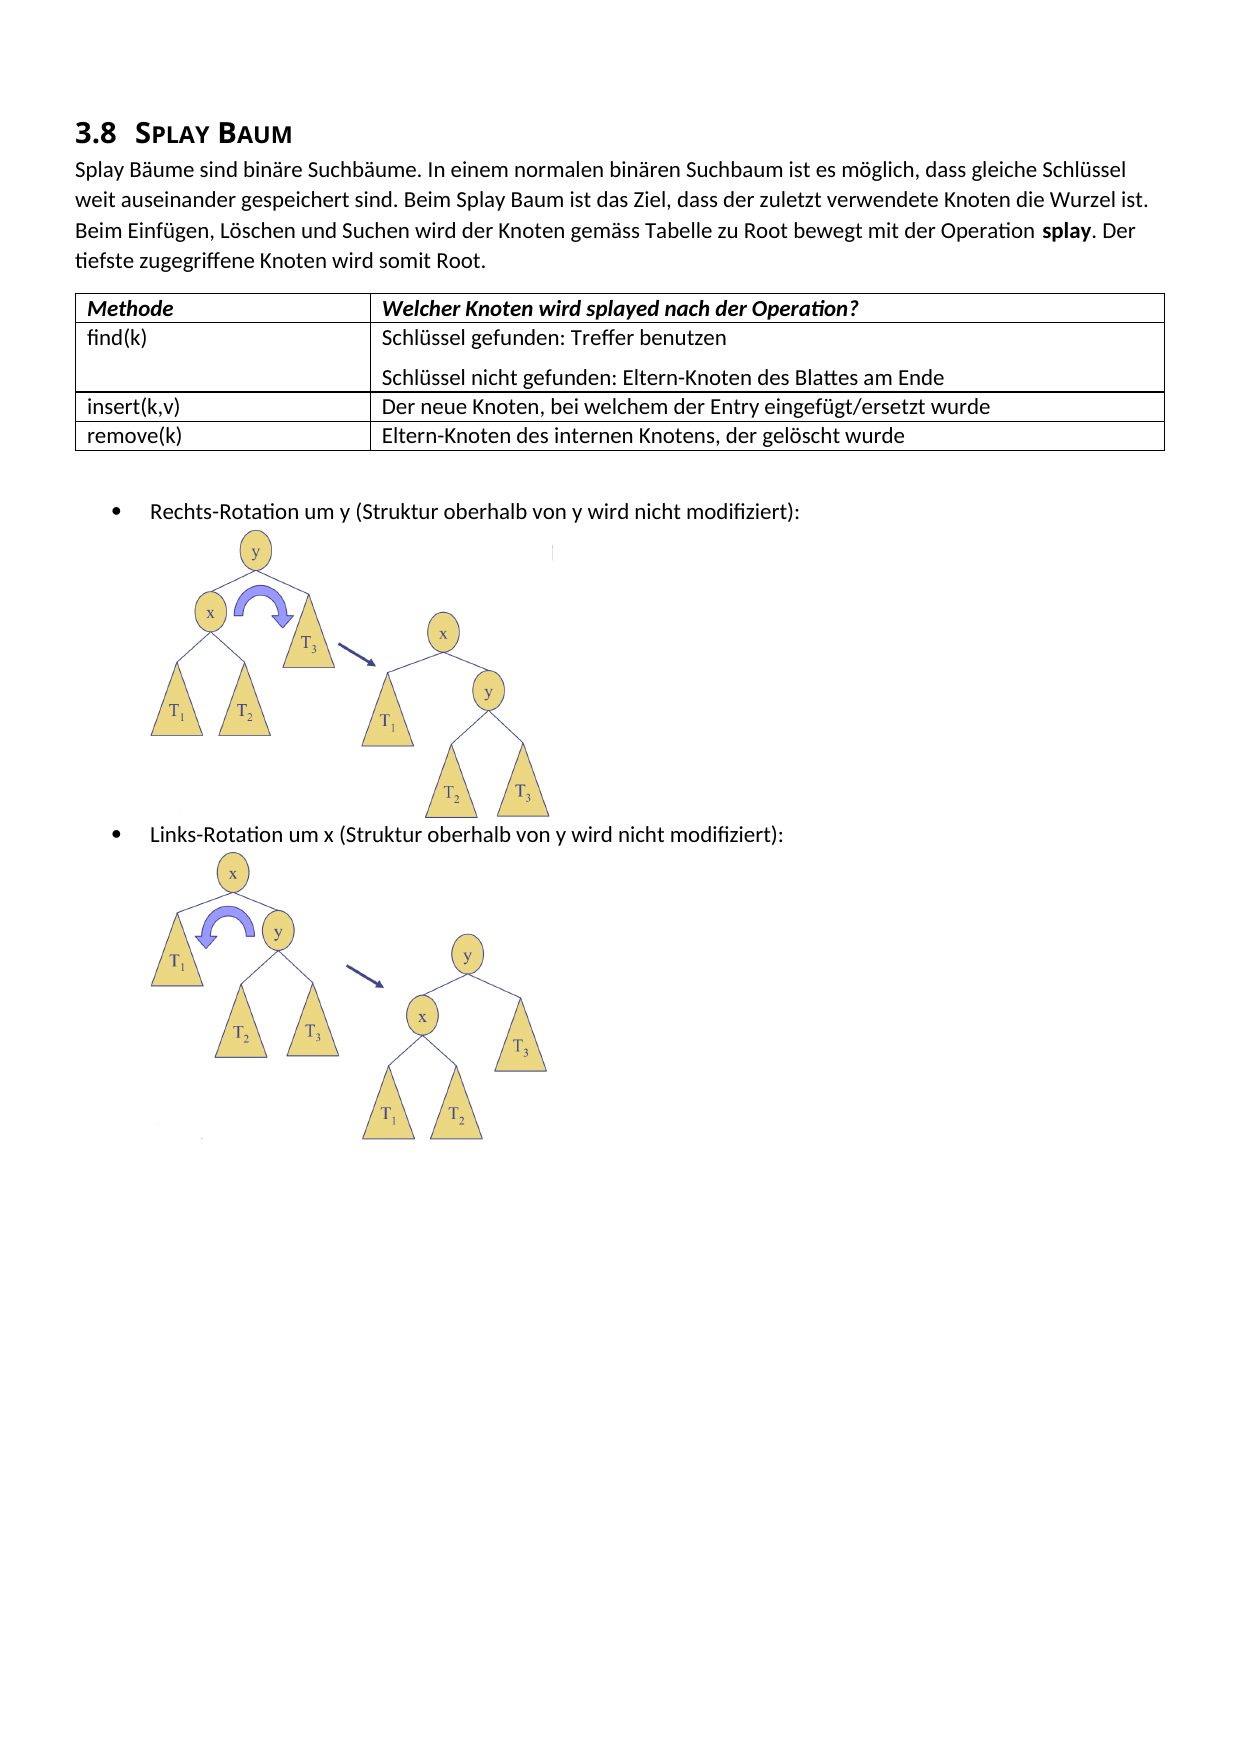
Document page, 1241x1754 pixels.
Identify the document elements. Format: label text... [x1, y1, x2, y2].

table_cell Der neue Knoten, bei welchem der Entry eingefügt/ersetzt wurde [371, 393, 1164, 421]
picture [150, 850, 553, 1141]
subtitle Splay Baum [75, 112, 1165, 152]
text Splay Bäume sind binäre Suchbäume. In einem normalen binären Suchbaum ist es möglich, dass gleiche Schlüssel weit auseinander gespeichert sind. Beim Splay Baum ist das Ziel, dass der zuletzt verwendete Knoten die Wurzel ist. Beim Einfügen, Löschen und Suchen wird der Knoten gemäss Tabelle zu Root bewegt mit der Operation splay. Der tiefste zugegriffene Knoten wird somit Root. [75, 155, 1165, 274]
table_cell Schlüssel gefunden: Treffer benutzen Schlüssel nicht gefunden: Eltern-Knoten des Blattes am Ende [371, 323, 1164, 391]
table_header Welcher Knoten wird splayed nach der Operation? [371, 294, 1164, 322]
table_cell insert(k,v) [76, 393, 370, 421]
table_cell remove(k) [76, 422, 370, 449]
picture [150, 527, 553, 819]
table_cell find(k) [76, 323, 370, 391]
table_cell Eltern-Knoten des internen Knotens, der gelöscht wurde [371, 422, 1164, 449]
table_header Methode [76, 294, 370, 322]
